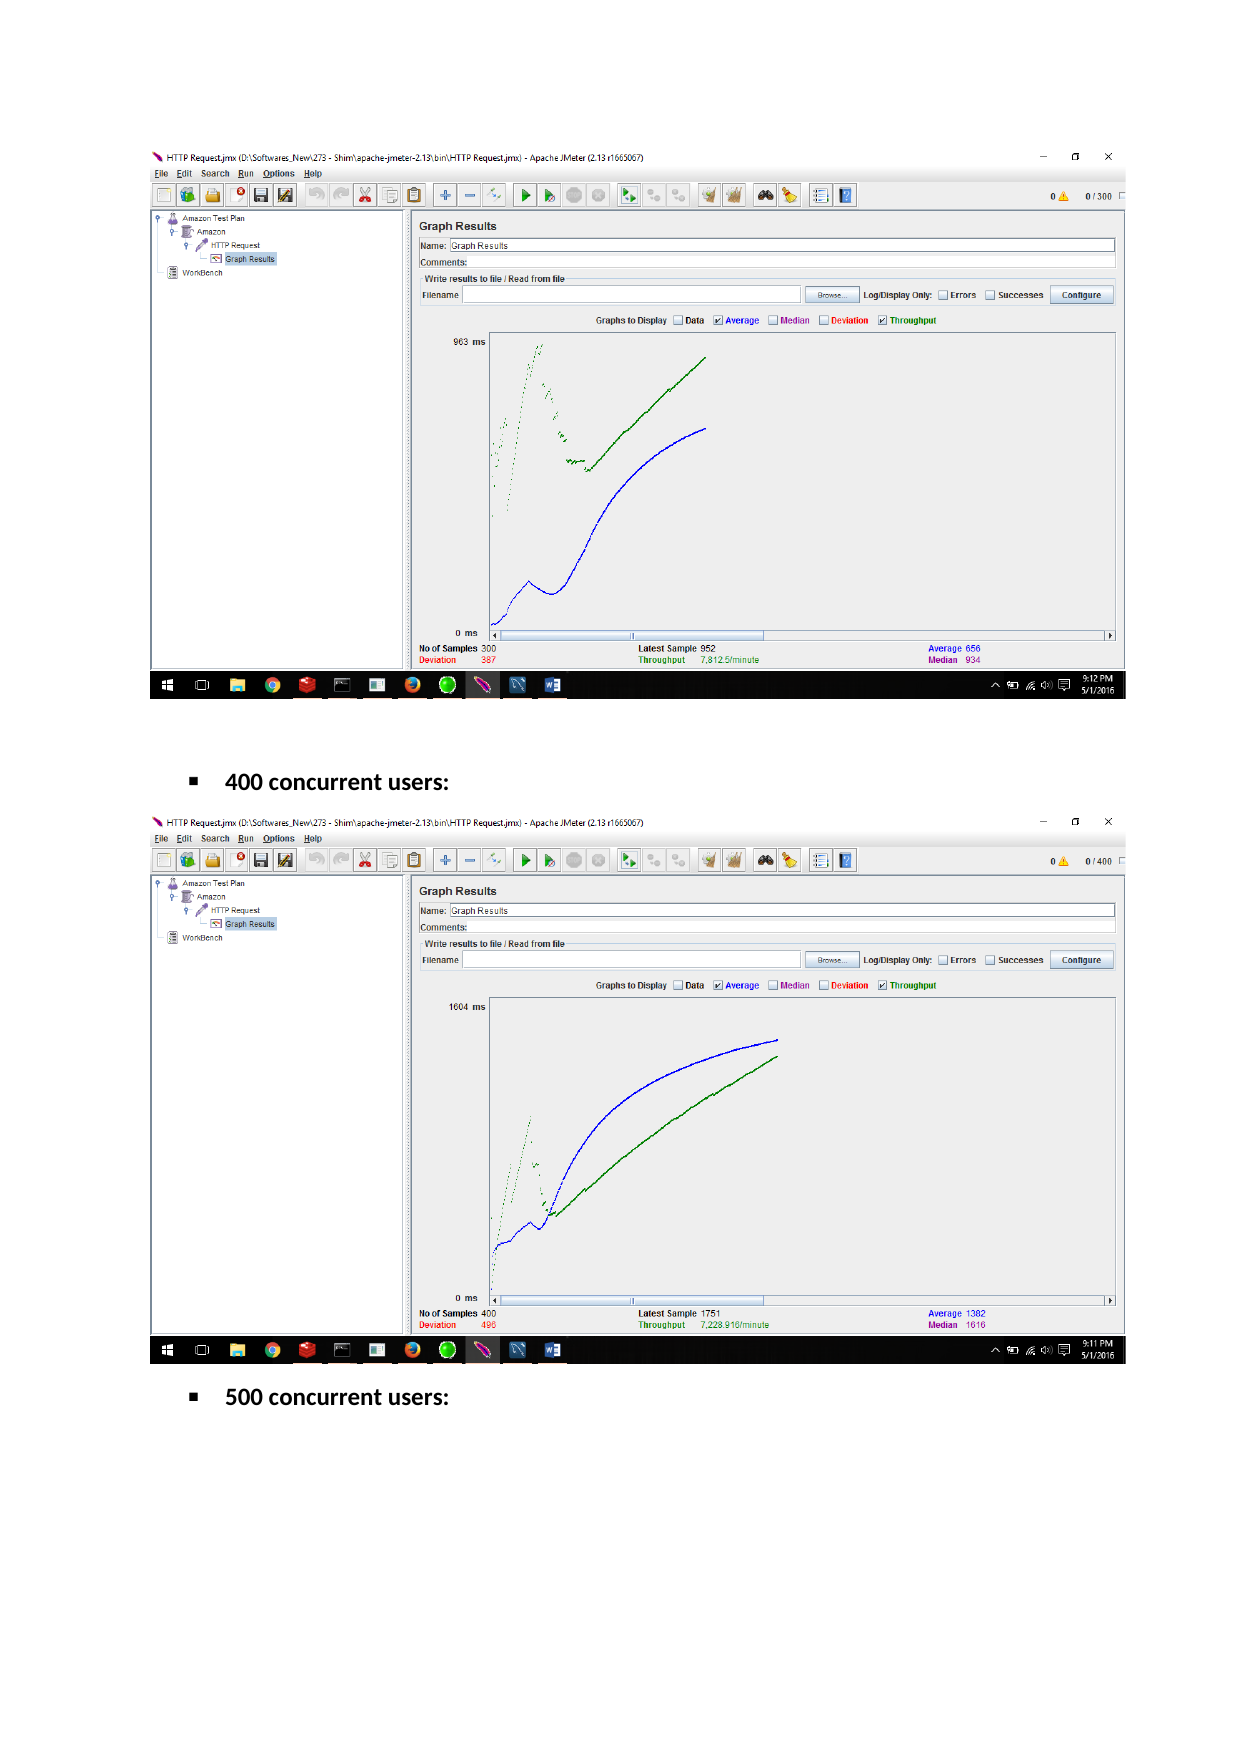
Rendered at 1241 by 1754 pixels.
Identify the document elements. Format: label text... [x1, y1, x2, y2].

picture [150, 814, 1126, 1364]
list 400 concurrent users: [187, 766, 1090, 796]
list 500 concurrent users: [187, 1381, 1090, 1412]
picture [150, 150, 1126, 699]
